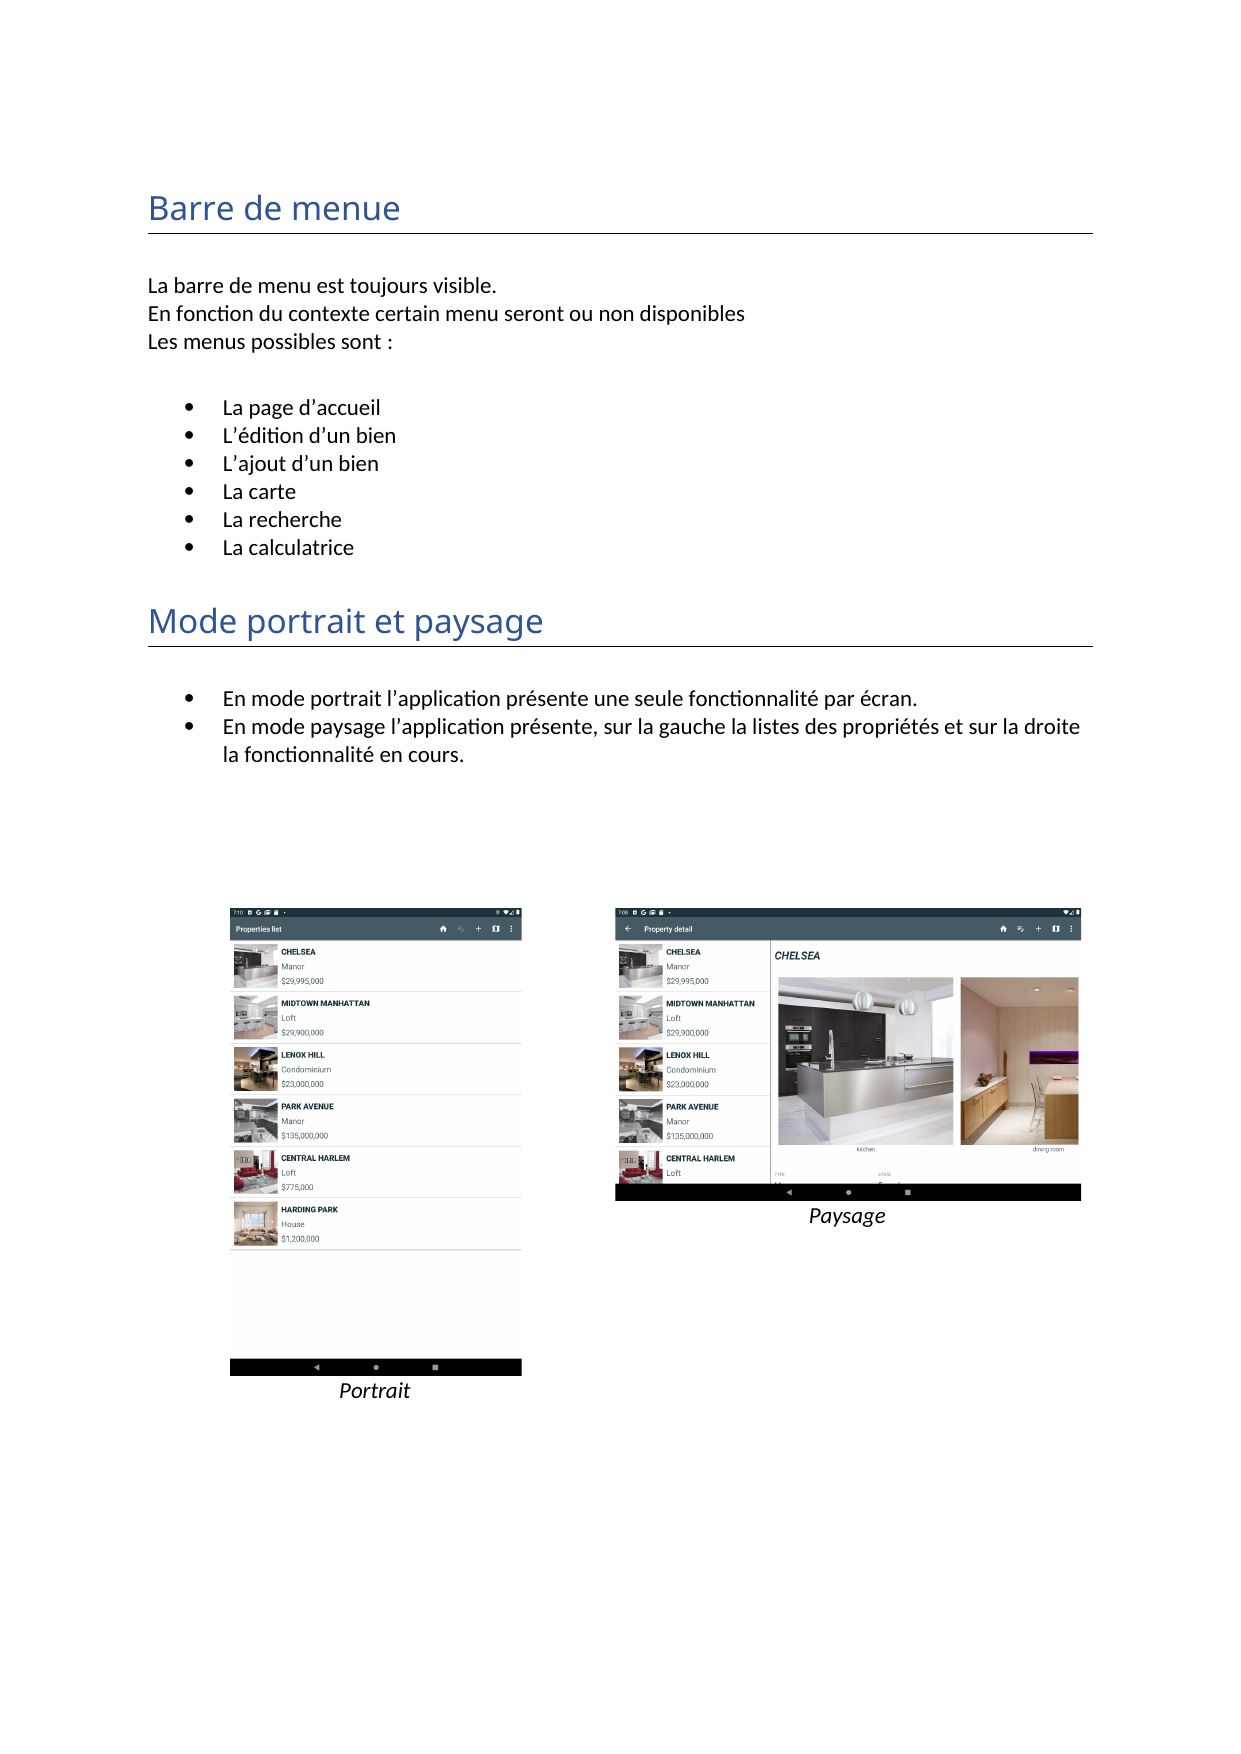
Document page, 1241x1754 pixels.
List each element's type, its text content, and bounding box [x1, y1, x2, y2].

list En mode paysage l’application présente, sur la gauche la listes des propriétés et sur la droite la fonctionnalité en cours. [185, 712, 1093, 768]
text La barre de menu est toujours visible. [148, 271, 1093, 299]
text En fonction du contexte certain menu seront ou non disponibles [148, 299, 1093, 327]
list La page d’accueil [185, 393, 1093, 421]
list La recherche [185, 505, 1093, 533]
list L’ajout d’un bien [185, 449, 1093, 477]
list La calculatrice [185, 533, 1093, 561]
table_header Paysage [604, 871, 1093, 1442]
list L’édition d’un bien [185, 421, 1093, 449]
list La carte [185, 477, 1093, 505]
subtitle Barre de menue [148, 185, 1093, 233]
picture [615, 908, 1082, 1201]
picture [230, 908, 522, 1376]
text Les menus possibles sont : [148, 327, 1093, 355]
table_header Portrait [148, 871, 604, 1442]
list En mode portrait l’application présente une seule fonctionnalité par écran. [185, 684, 1093, 712]
subtitle Mode portrait et paysage [148, 598, 1093, 646]
